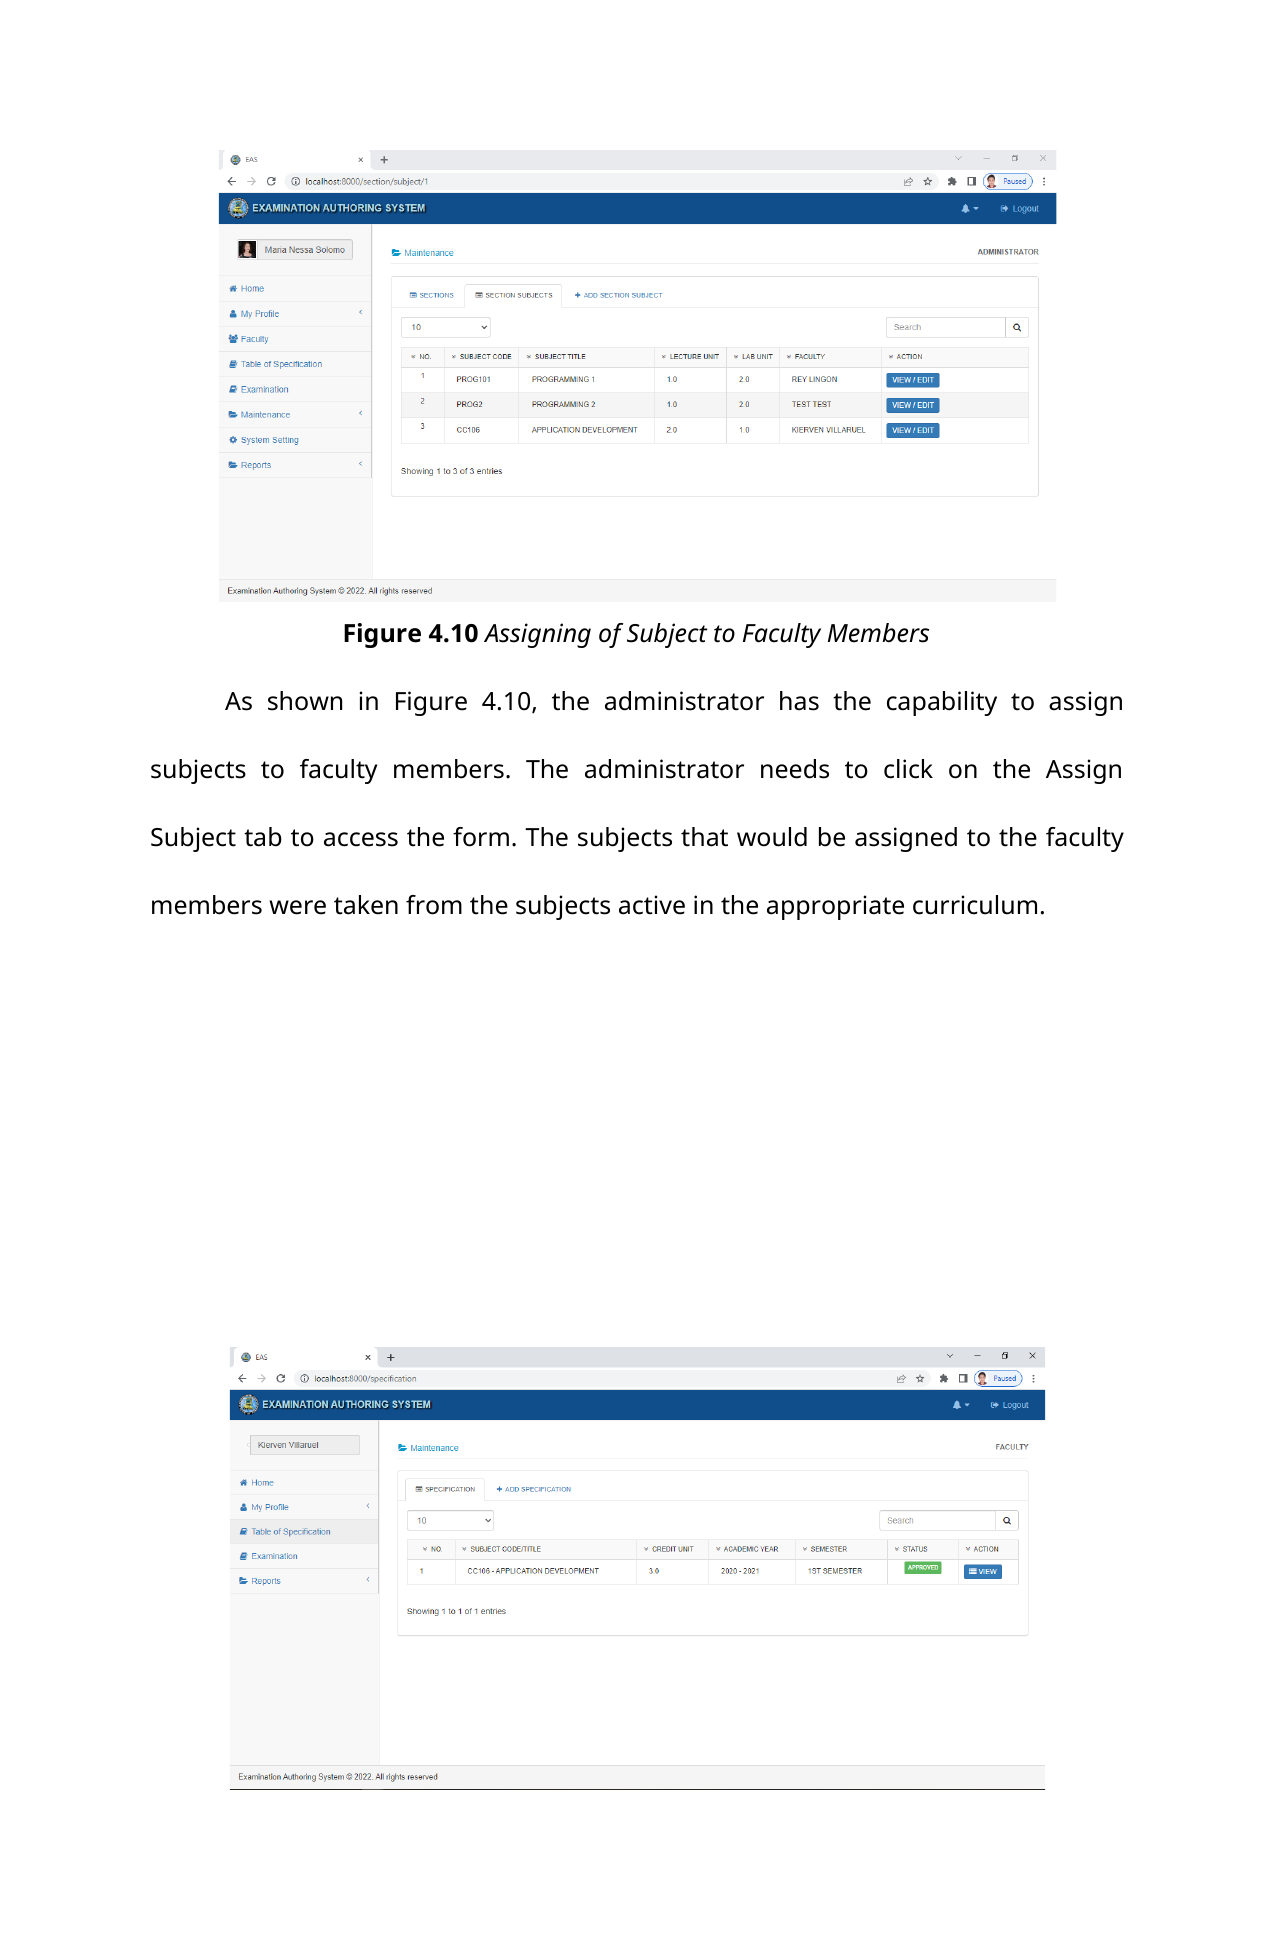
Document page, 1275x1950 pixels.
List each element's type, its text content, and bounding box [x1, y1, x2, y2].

picture [218, 150, 1057, 602]
picture [229, 1347, 1046, 1790]
text As shown in Figure 4.10, the administrator has the capability to assign subjects to faculty members. The administrator needs to click on the Assign Subject tab to access the form. The subjects that would be assigned to the faculty members were taken from the subjects active in the appropriate curriculum. [150, 683, 1125, 922]
text Figure 4.10 Assigning of Subject to Faculty Members [150, 615, 1125, 649]
